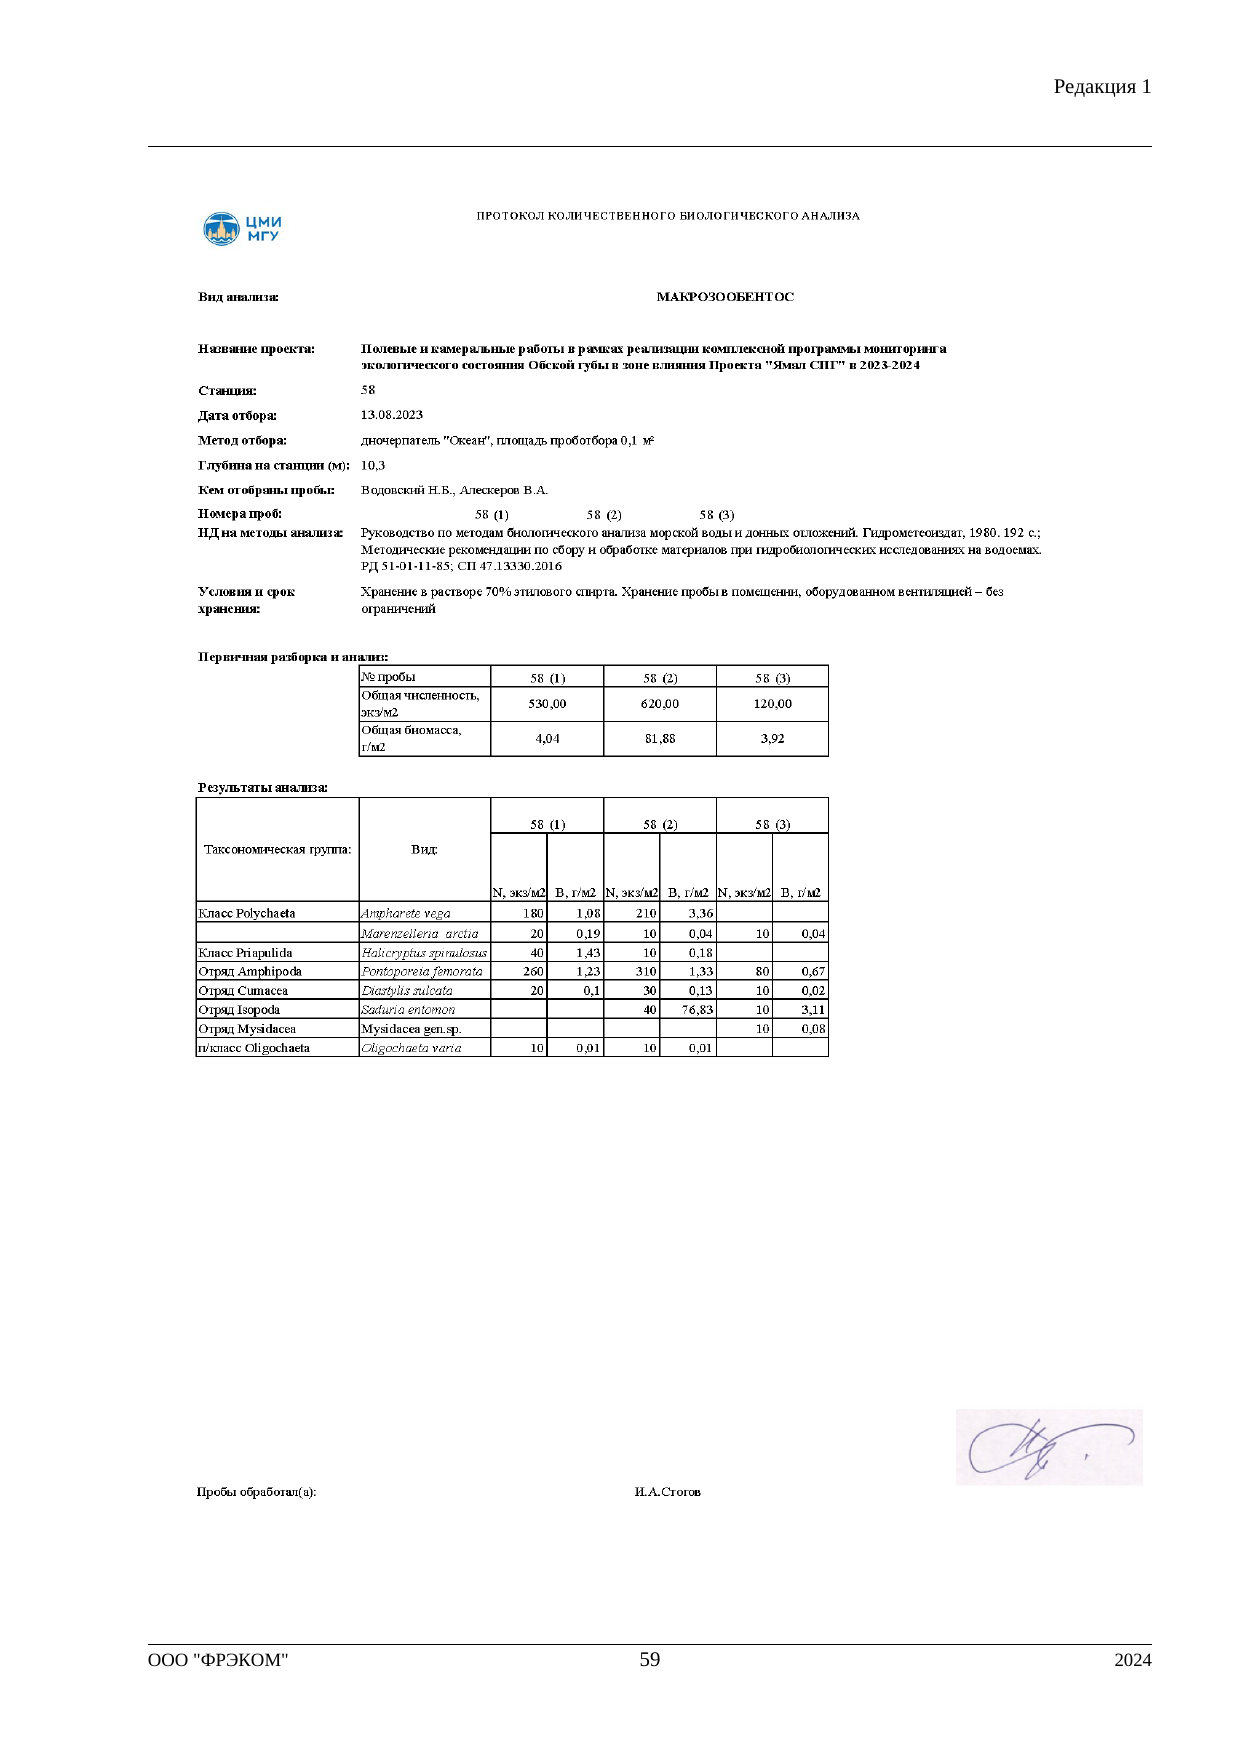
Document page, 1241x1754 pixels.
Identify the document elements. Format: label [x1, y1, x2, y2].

picture [147, 168, 1152, 1588]
